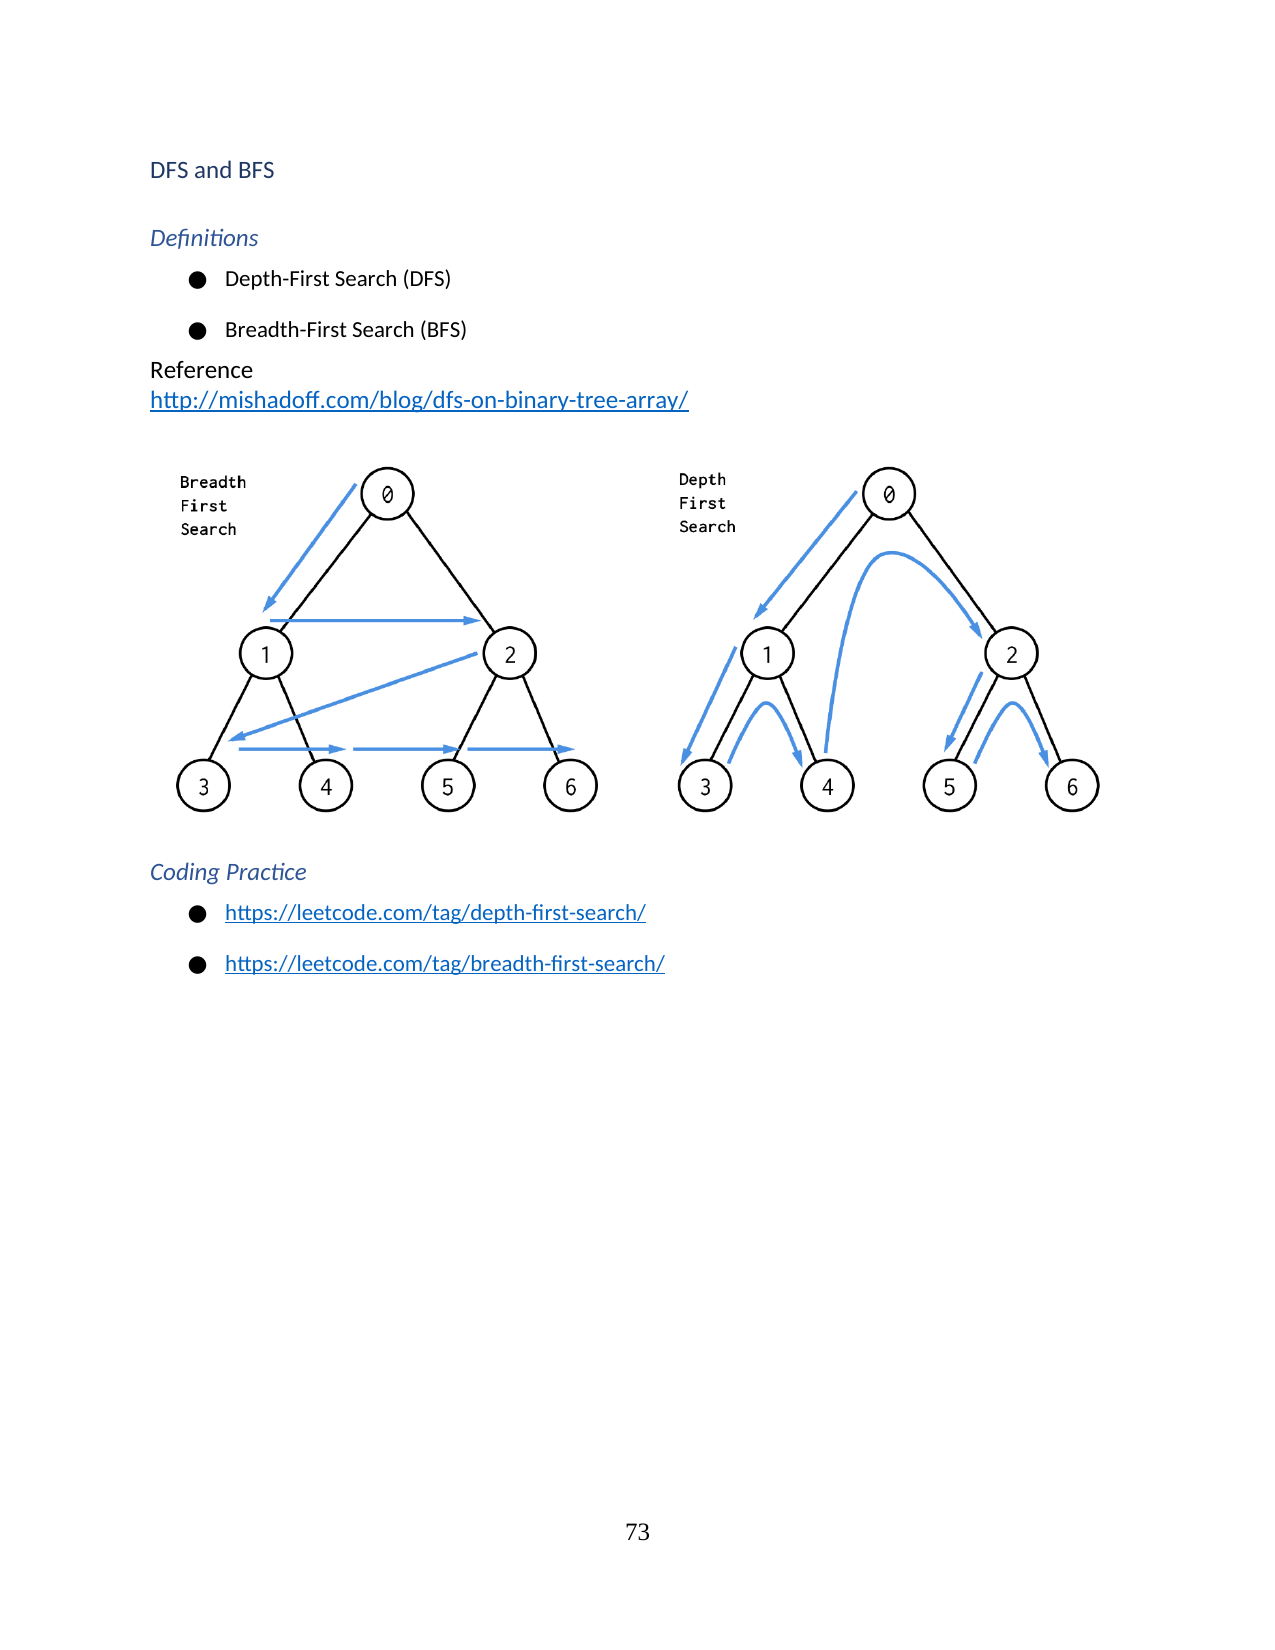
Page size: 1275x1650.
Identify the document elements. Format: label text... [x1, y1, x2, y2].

list Depth-First Search (DFS) [187, 252, 1125, 299]
list https://leetcode.com/tag/breadth-first-search/ [187, 937, 1125, 984]
subtitle Definitions [150, 222, 1125, 252]
list https://leetcode.com/tag/depth-first-search/ [187, 886, 1125, 933]
list Breadth-First Search (BFS) [187, 303, 1125, 350]
picture [150, 445, 1125, 852]
subtitle DFS and BFS [150, 154, 1125, 185]
subtitle Coding Practice [150, 856, 1125, 886]
text http://mishadoff.com/blog/dfs-on-binary-tree-array/ [150, 384, 1125, 415]
text Reference [150, 354, 1125, 384]
